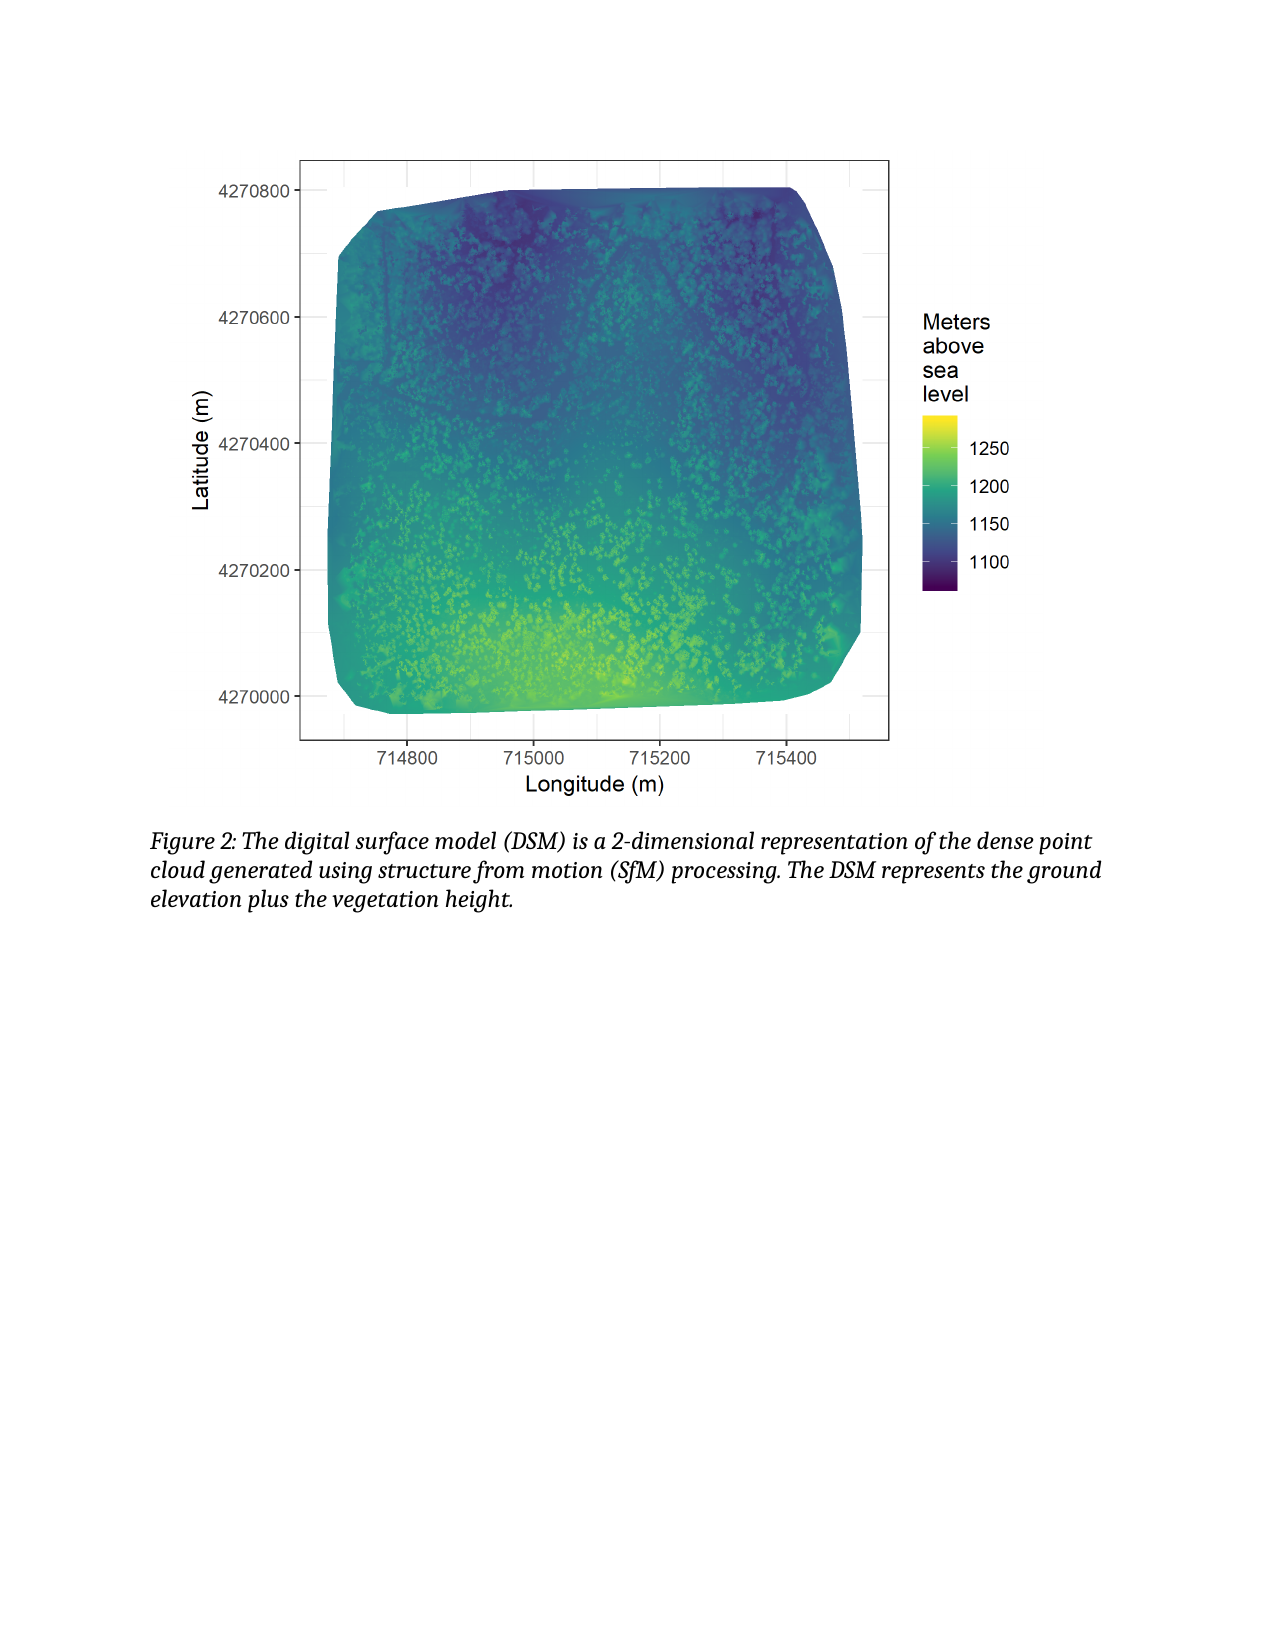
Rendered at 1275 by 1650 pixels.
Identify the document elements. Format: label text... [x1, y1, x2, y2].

text Figure 2: The digital surface model (DSM) is a 2-dimensional representation of the dense point cloud generated using structure from motion (SfM) processing. The DSM represents the ground elevation plus the vegetation height. [150, 827, 1125, 913]
picture [168, 150, 1044, 807]
